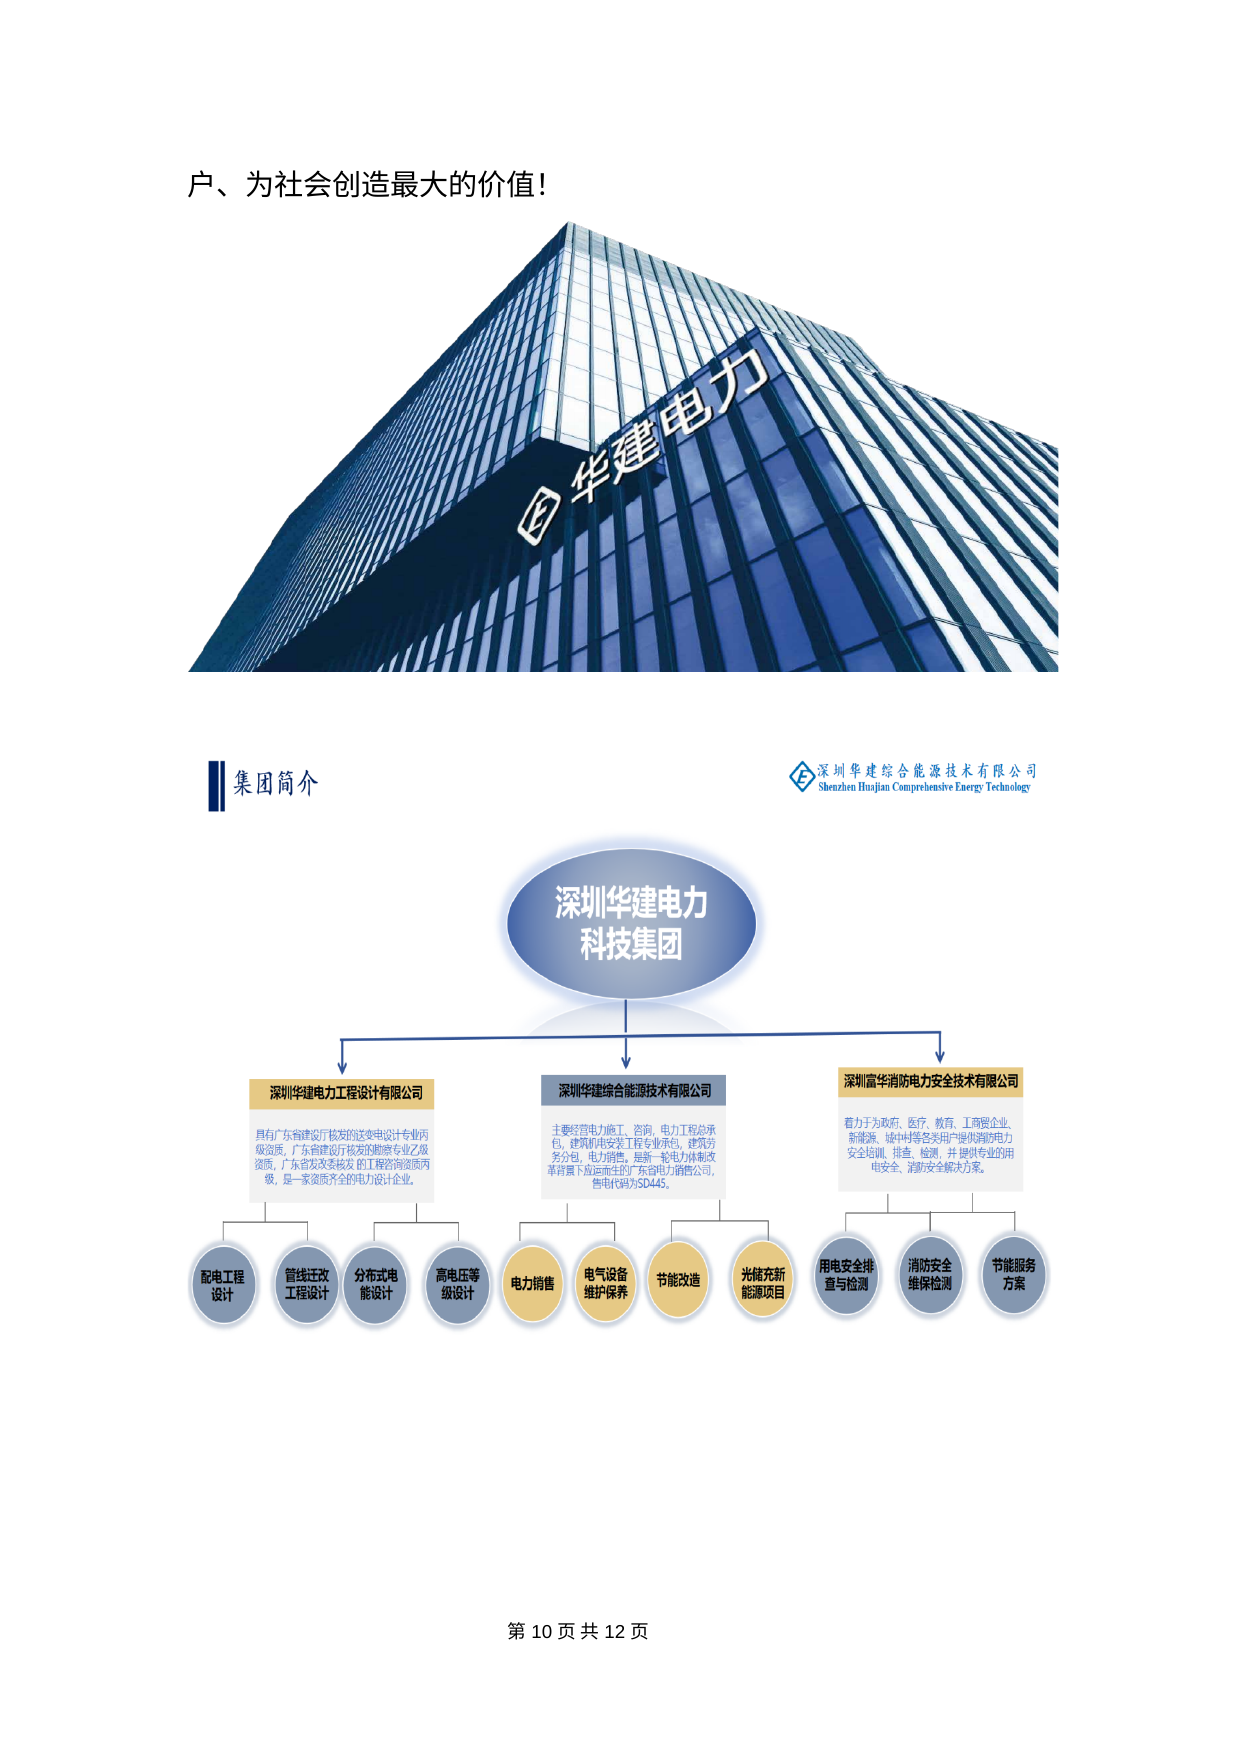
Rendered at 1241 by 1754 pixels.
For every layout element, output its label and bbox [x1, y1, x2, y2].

picture [187, 221, 1059, 672]
picture [187, 754, 1052, 1359]
text [187, 162, 1053, 221]
